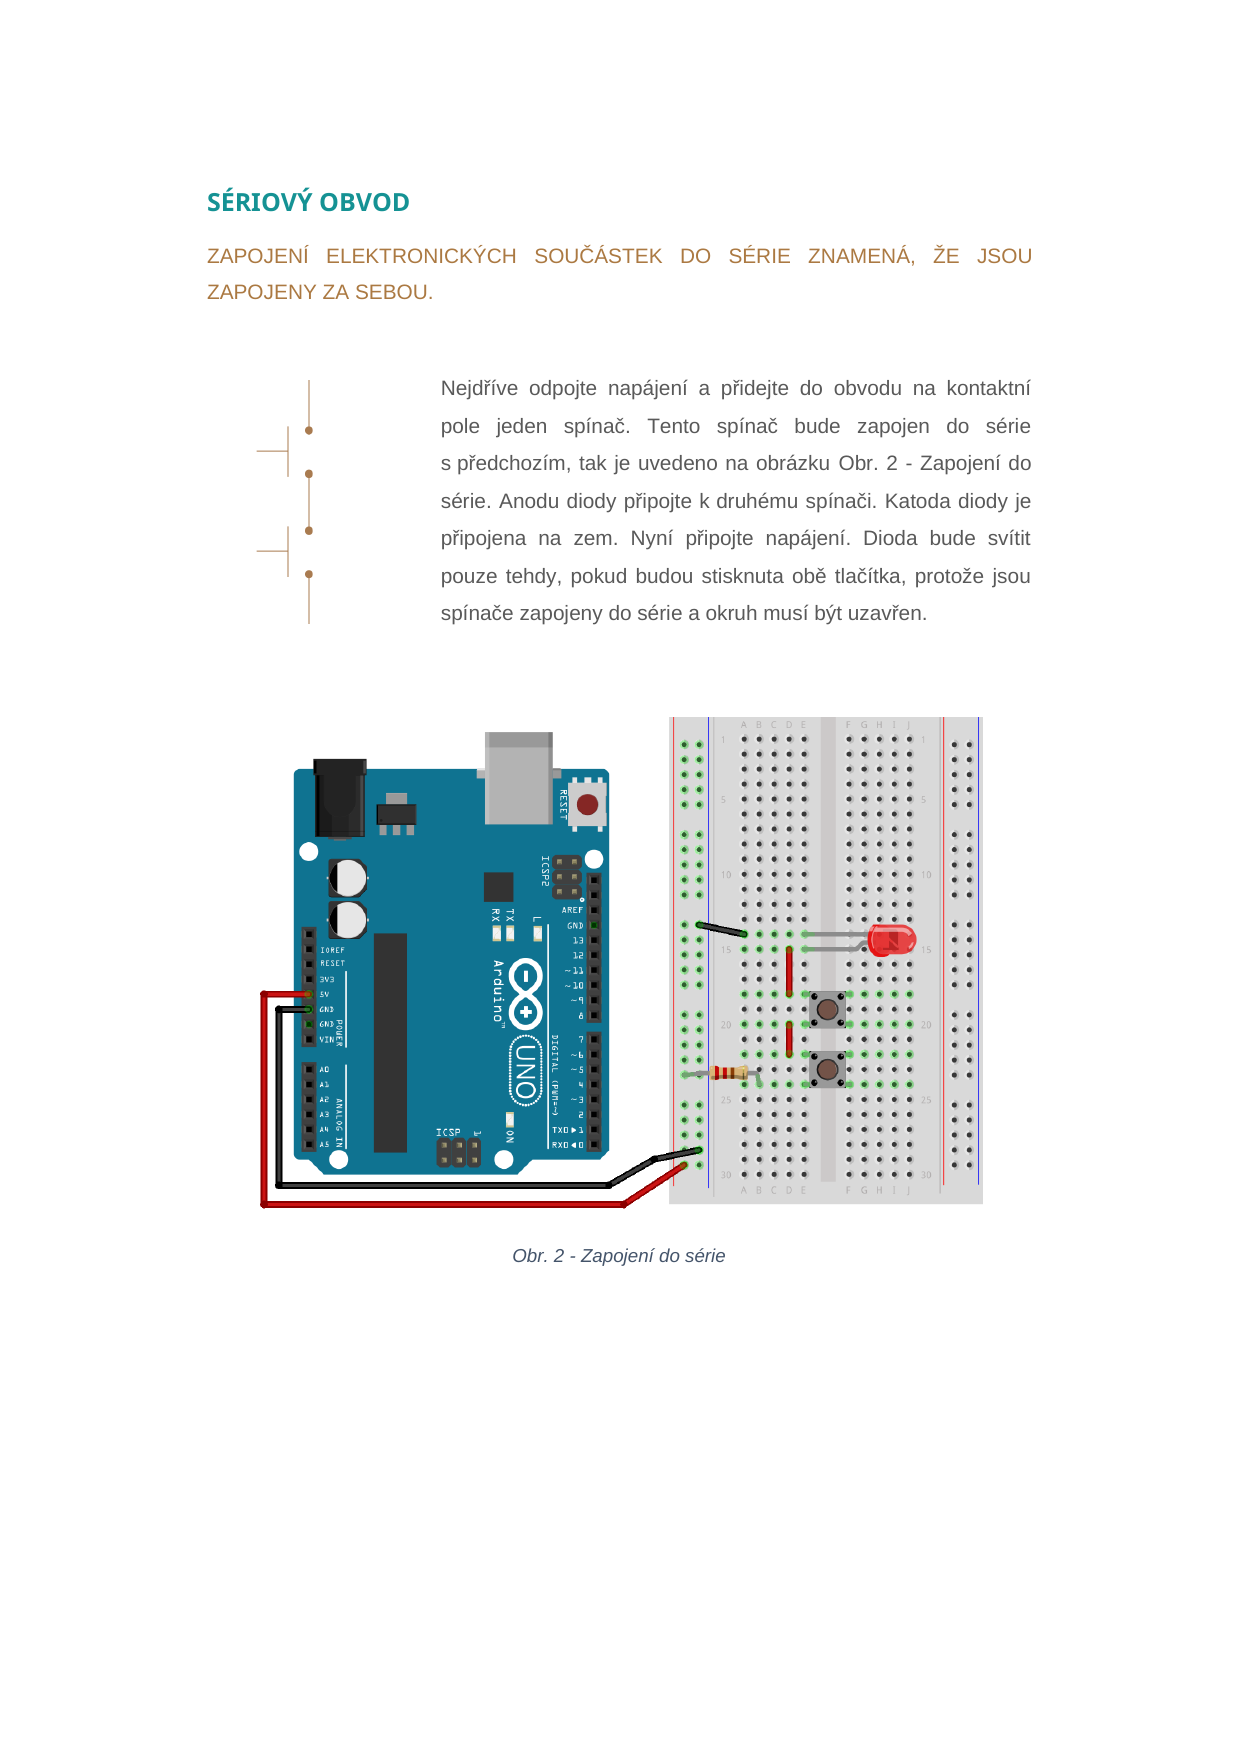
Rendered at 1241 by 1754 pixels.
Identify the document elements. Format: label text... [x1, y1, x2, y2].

table_header [207, 366, 429, 653]
table_header Nejdříve odpojte napájení a přidejte do obvodu na kontaktní pole jeden spínač. Tento spínač bude zapojen do série s předchozím, tak je uvedeno na obrázku Obr. 2 - Zapojení do série. Anodu diody připojte k druhému spínači. Katoda diody je připojena na zem. Nyní připojte napájení. Dioda bude svítit pouze tehdy, pokud budou stisknuta obě tlačítka, protože jsou spínače zapojeny do série a okruh musí být uzavřen. [429, 366, 1032, 653]
text Zapojení elektronických součástek do série znamená, že jsou zapojeny za sebou. [207, 244, 1033, 304]
subtitle Sériový obvod [207, 181, 1033, 219]
picture [257, 717, 983, 1211]
picture [256, 380, 313, 624]
